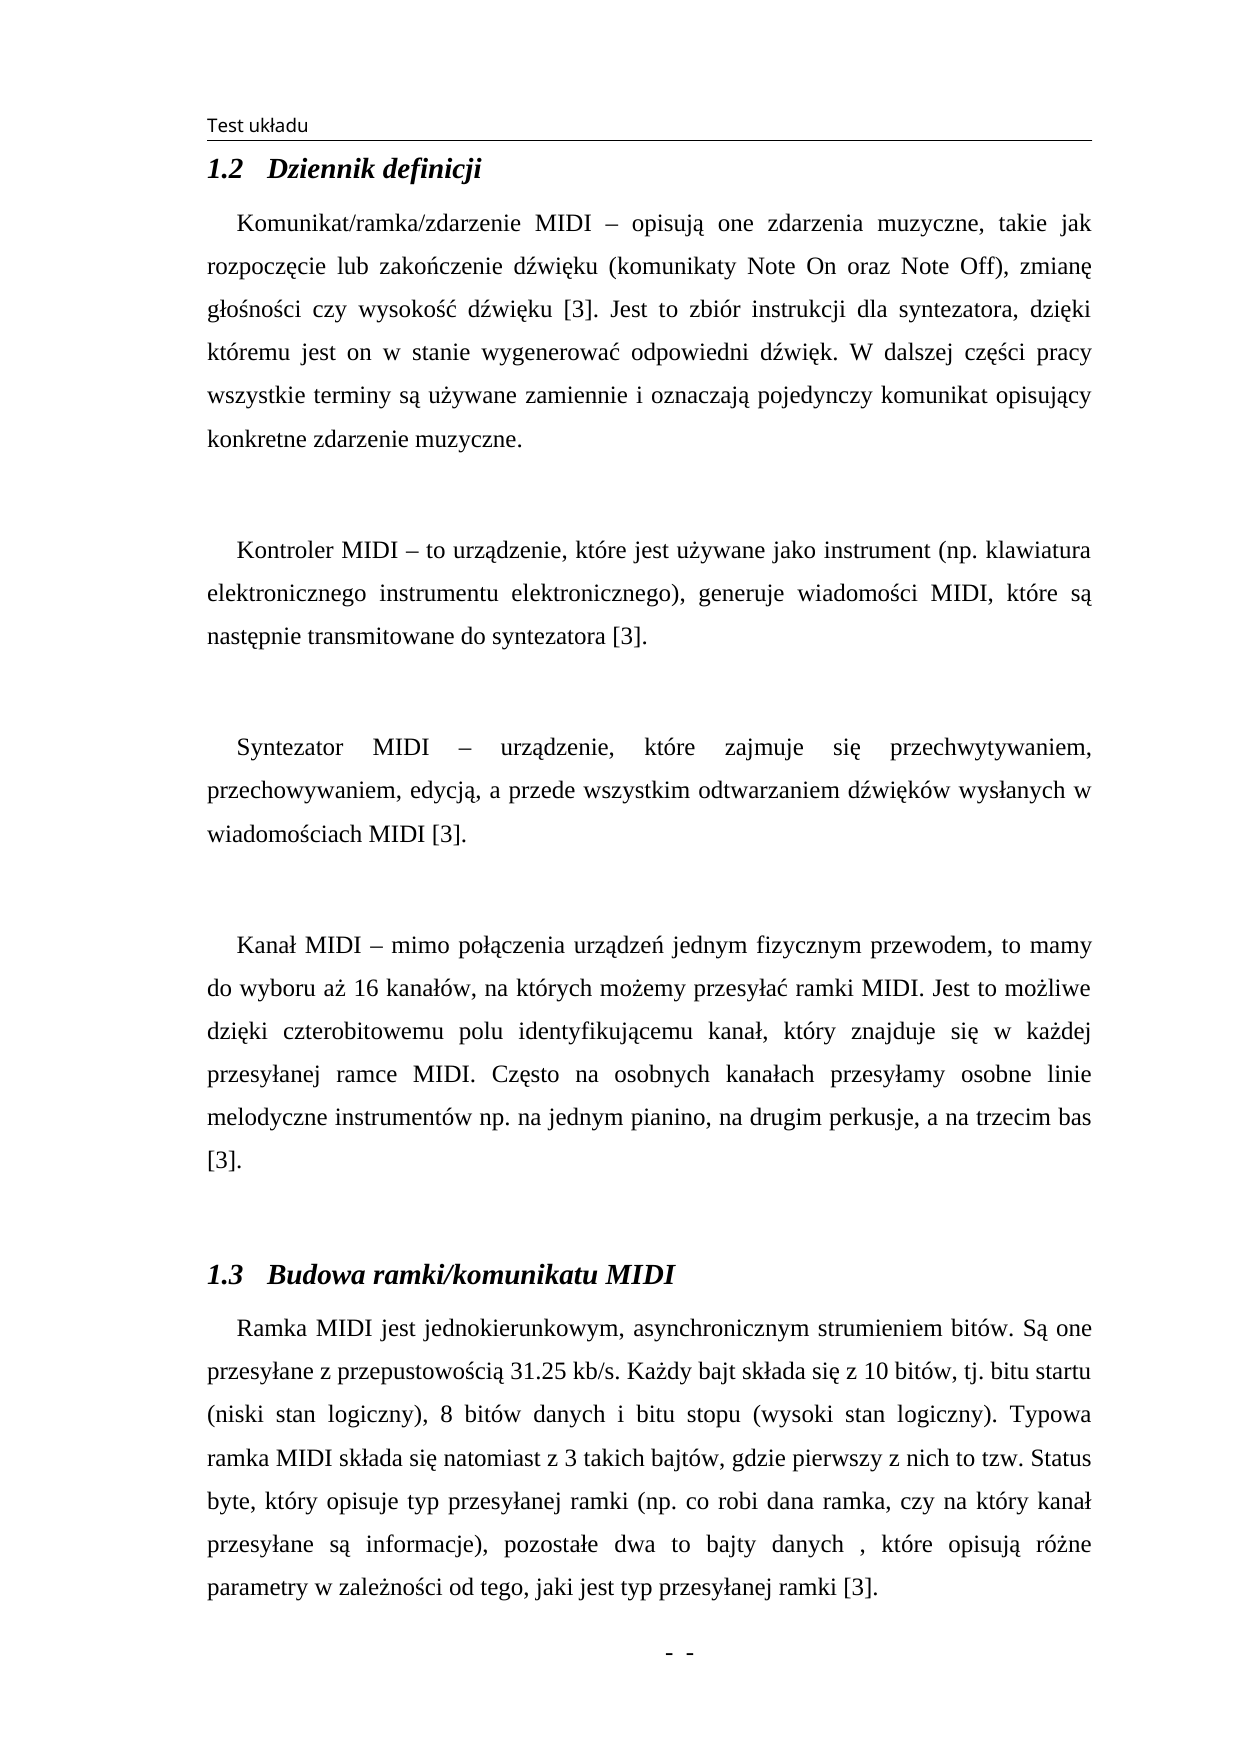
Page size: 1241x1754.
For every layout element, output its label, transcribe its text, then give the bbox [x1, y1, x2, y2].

subtitle Dziennik definicji [207, 151, 1092, 185]
text Komunikat/ramka/zdarzenie MIDI – opisują one zdarzenia muzyczne, takie jak rozpoczęcie lub zakończenie dźwięku (komunikaty Note On oraz Note Off), zmianę głośności czy wysokość dźwięku [3]. Jest to zbiór instrukcji dla syntezatora, dzięki któremu jest on w stanie wygenerować odpowiedni dźwięk. W dalszej części pracy wszystkie terminy są używane zamiennie i oznaczają pojedynczy komunikat opisujący konkretne zdarzenie muzyczne. [207, 208, 1092, 452]
text Syntezator MIDI – urządzenie, które zajmuje się przechwytywaniem, przechowywaniem, edycją, a przede wszystkim odtwarzaniem dźwięków wysłanych w wiadomościach MIDI [3]. [207, 732, 1092, 847]
subtitle Budowa ramki/komunikatu MIDI [207, 1257, 1092, 1290]
text Ramka MIDI jest jednokierunkowym, asynchronicznym strumieniem bitów. Są one przesyłane z przepustowością 31.25 kb/s. Każdy bajt składa się z 10 bitów, tj. bitu startu (niski stan logiczny), 8 bitów danych i bitu stopu (wysoki stan logiczny). Typowa ramka MIDI składa się natomiast z 3 takich bajtów, gdzie pierwszy z nich to tzw. Status byte, który opisuje typ przesyłanej ramki (np. co robi dana ramka, czy na który kanał przesyłane są informacje), pozostałe dwa to bajty danych , które opisują różne parametry w zależności od tego, jaki jest typ przesyłanej ramki [3]. [207, 1313, 1092, 1601]
text Kanał MIDI – mimo połączenia urządzeń jednym fizycznym przewodem, to mamy do wyboru aż 16 kanałów, na których możemy przesyłać ramki MIDI. Jest to możliwe dzięki czterobitowemu polu identyfikującemu kanał, który znajduje się w każdej przesyłanej ramce MIDI. Często na osobnych kanałach przesyłamy osobne linie melodyczne instrumentów np. na jednym pianino, na drugim perkusje, a na trzecim bas [3]. [207, 930, 1092, 1217]
text Kontroler MIDI – to urządzenie, które jest używane jako instrument (np. klawiatura elektronicznego instrumentu elektronicznego), generuje wiadomości MIDI, które są następnie transmitowane do syntezatora [3]. [207, 535, 1092, 650]
